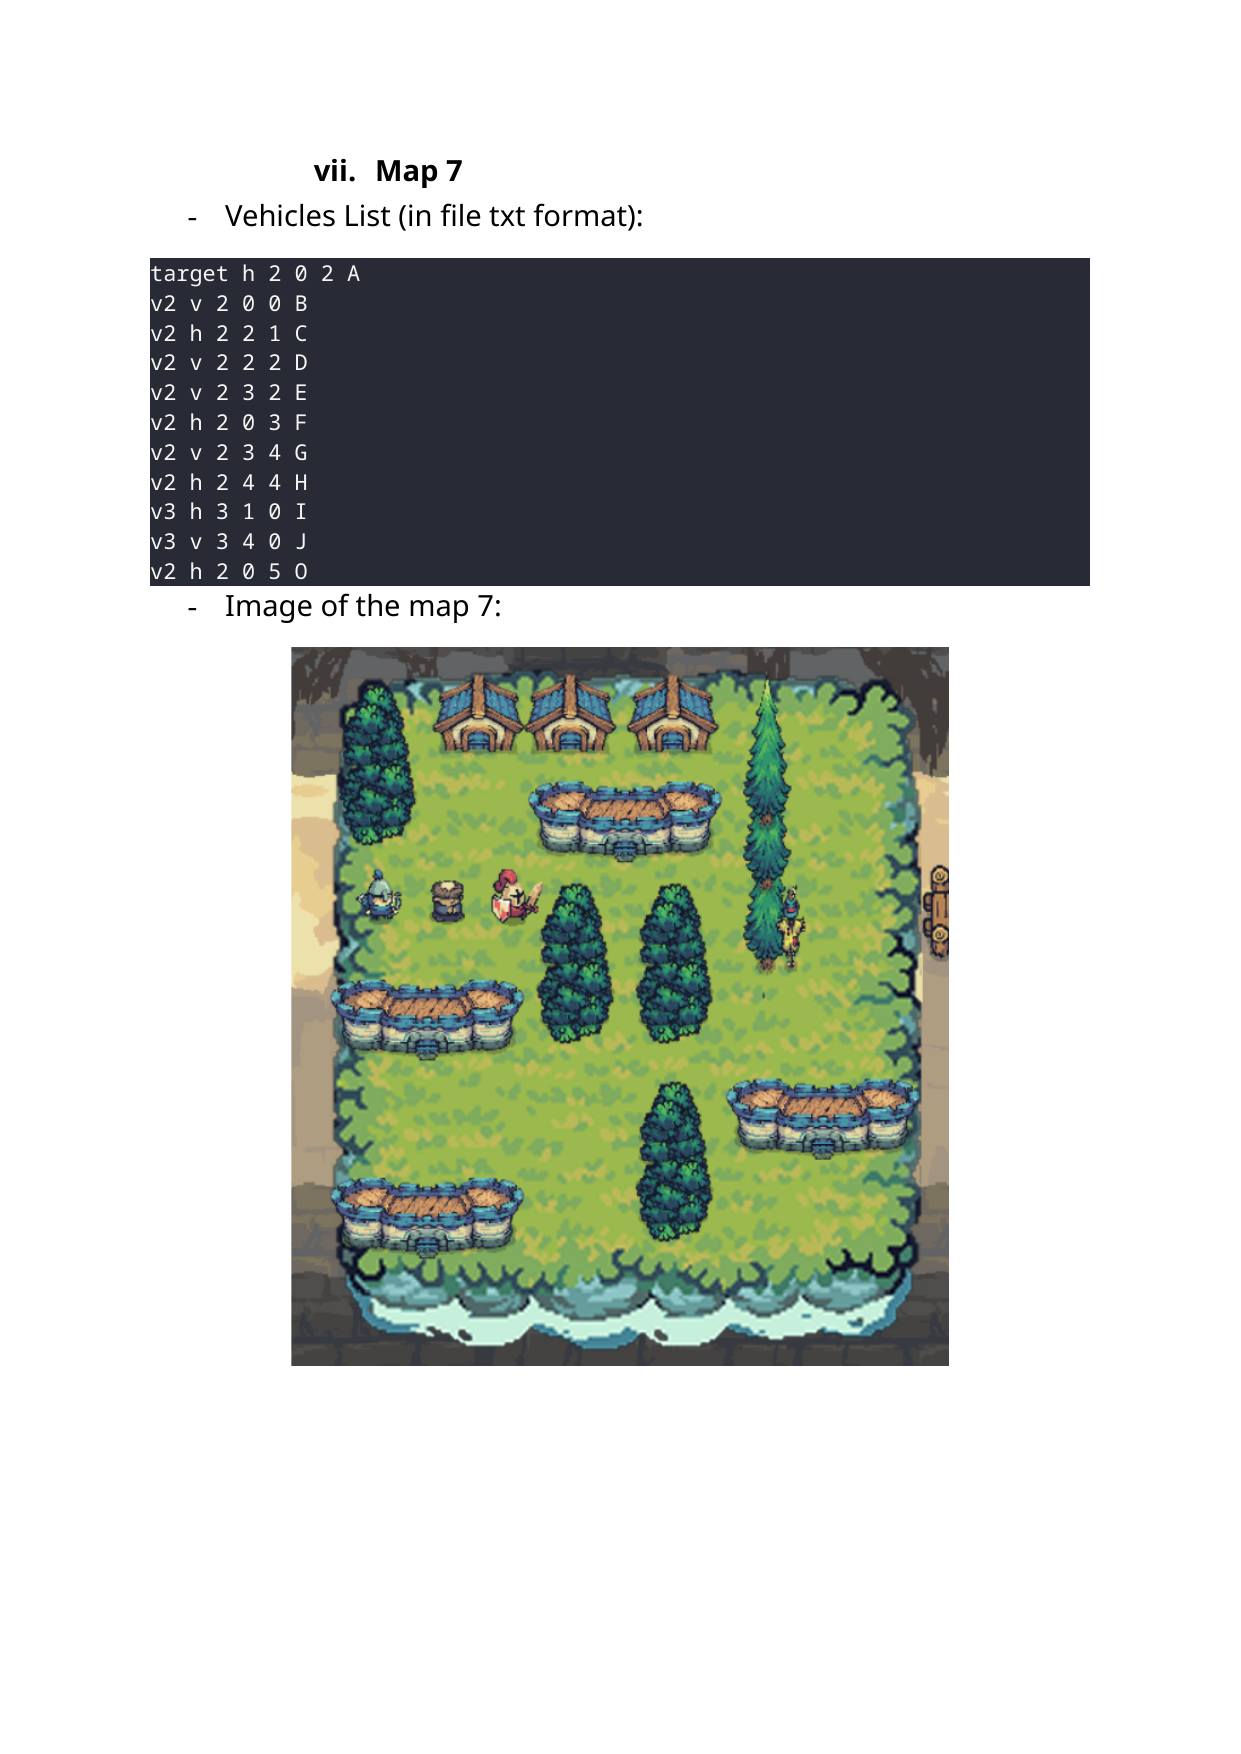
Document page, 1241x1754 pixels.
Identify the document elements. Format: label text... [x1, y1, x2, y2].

text target h 2 0 2 A [150, 258, 1090, 288]
text v2 h 2 0 5 O [150, 556, 1090, 586]
text v2 v 2 3 2 E [150, 377, 1090, 407]
text v2 h 2 0 3 F [150, 407, 1090, 437]
text v2 h 2 4 4 H [150, 466, 1090, 496]
picture [291, 647, 949, 1366]
text v2 v 2 2 2 D [150, 347, 1090, 377]
list Vehicles List (in file txt format): [187, 196, 1090, 235]
text v2 v 2 3 4 G [150, 437, 1090, 466]
list Image of the map 7: [187, 586, 1090, 625]
text v2 h 2 2 1 C [150, 317, 1090, 347]
list Map 7 [356, 150, 1090, 190]
text v3 h 3 1 0 I [150, 496, 1090, 526]
text v2 v 2 0 0 B [150, 288, 1090, 317]
text v3 v 3 4 0 J [150, 526, 1090, 556]
